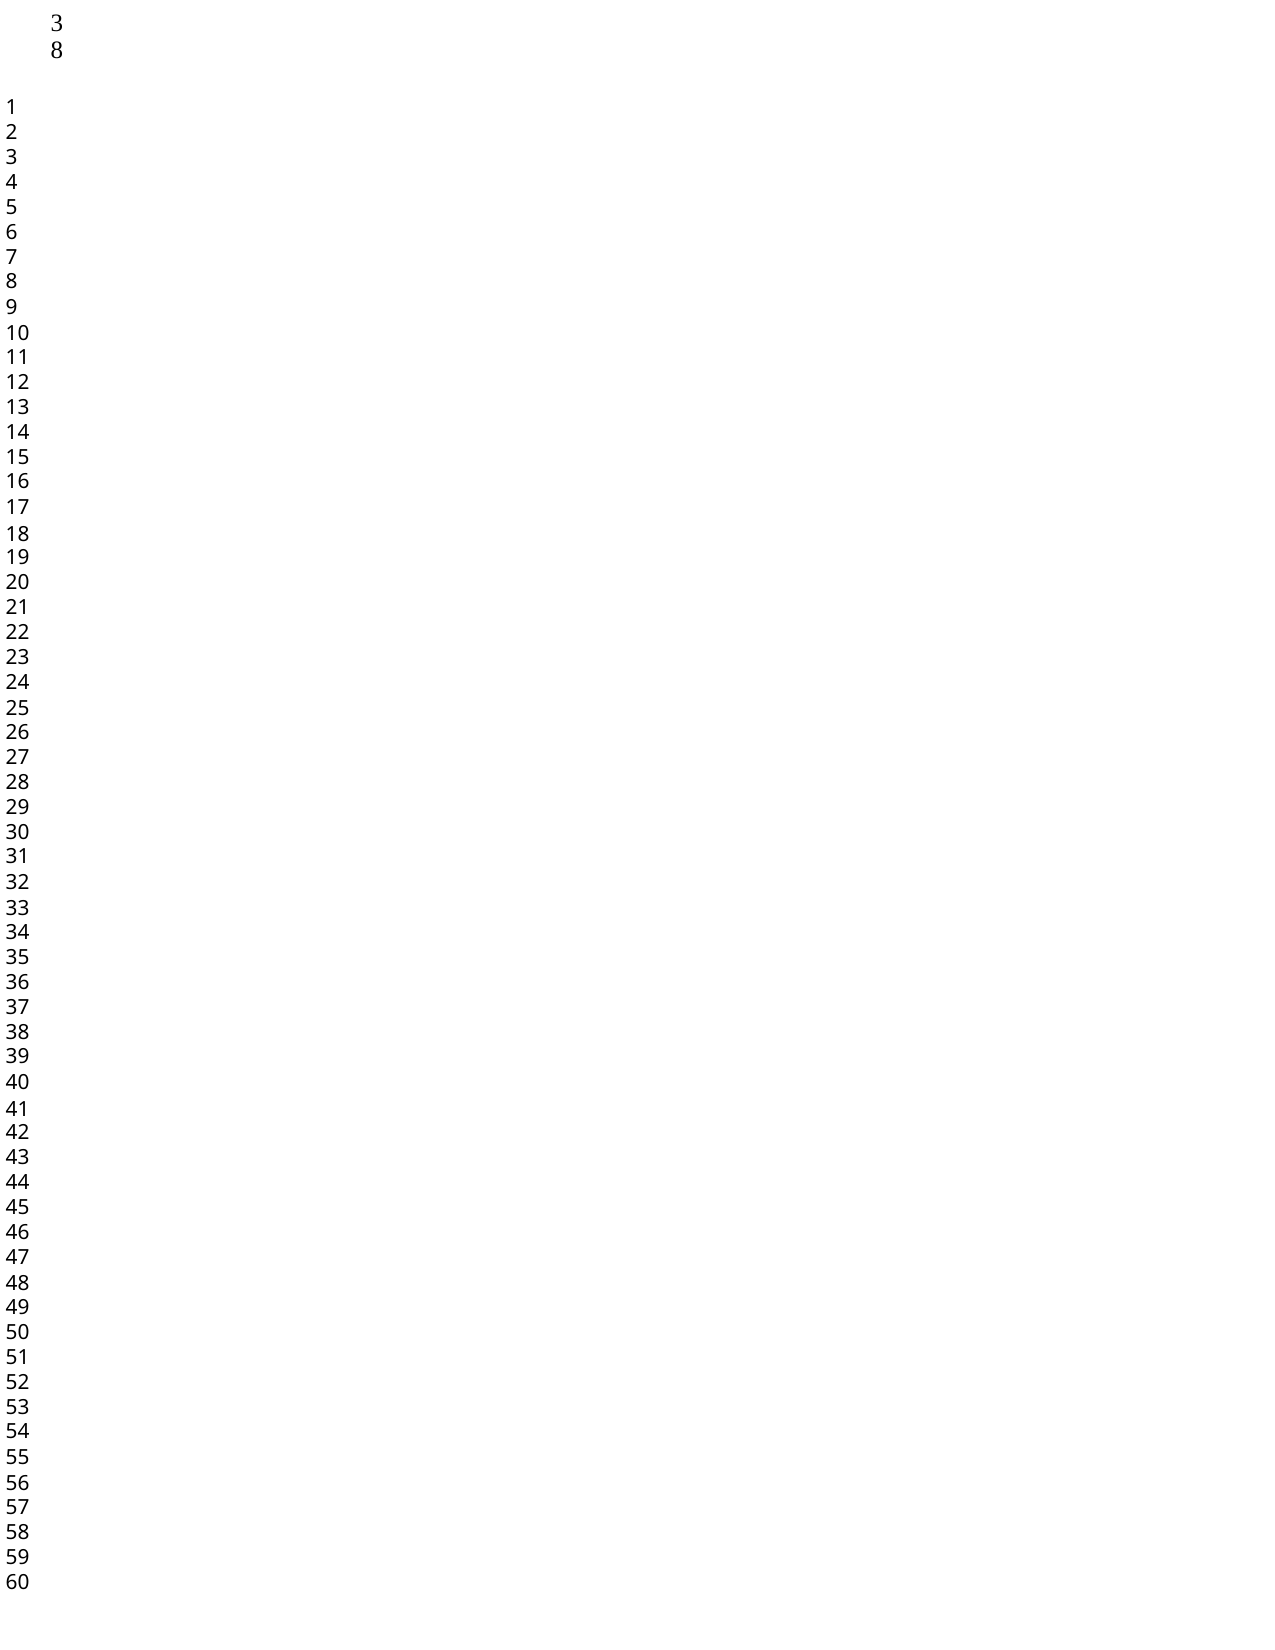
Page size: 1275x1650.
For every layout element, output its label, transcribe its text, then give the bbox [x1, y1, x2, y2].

table_cell 55 [5, 1444, 50, 1471]
table_cell 30 [5, 819, 50, 843]
table_cell 10 [5, 321, 50, 344]
table_cell 46 [5, 1219, 50, 1243]
table_cell 33 [5, 896, 50, 919]
table_cell 12 [5, 369, 50, 394]
table_cell 50 [5, 1319, 50, 1344]
table_cell 7 [5, 244, 50, 268]
table_cell 44 [5, 1169, 50, 1194]
table_cell 11 [5, 344, 50, 369]
table_cell 60 [5, 1569, 50, 1598]
table_cell 8 [5, 268, 50, 294]
table_cell 35 [5, 944, 50, 969]
table_cell 22 [5, 619, 50, 644]
table_cell 41 [5, 1096, 50, 1119]
table_cell 20 [5, 569, 50, 594]
table_cell 31 [5, 843, 50, 869]
table_cell 48 [5, 1270, 50, 1294]
table_cell 47 [5, 1243, 50, 1270]
table_cell 34 [5, 919, 50, 944]
table_cell 21 [5, 594, 50, 619]
table_cell 4 [5, 169, 50, 194]
table_cell 27 [5, 744, 50, 769]
table_cell 19 [5, 544, 50, 569]
table_cell 56 [5, 1471, 50, 1494]
table_cell 59 [5, 1544, 50, 1569]
table_cell 45 [5, 1194, 50, 1219]
table_cell 32 [5, 869, 50, 896]
table_cell 42 [5, 1119, 50, 1144]
table_cell 37 [5, 994, 50, 1019]
table_cell 49 [5, 1294, 50, 1319]
table_cell 25 [5, 695, 50, 719]
table_cell 3 [5, 144, 50, 169]
table_cell 15 [5, 444, 50, 468]
table_cell 5 [5, 194, 50, 219]
table_cell 6 [5, 219, 50, 244]
table_cell 39 [5, 1043, 50, 1069]
table_cell 17 [5, 494, 50, 521]
table_cell 26 [5, 719, 50, 744]
table_cell 52 [5, 1369, 50, 1394]
table_cell 9 [5, 294, 50, 321]
table_cell 2 [5, 119, 50, 144]
table_cell 24 [5, 668, 50, 695]
table_cell 43 [5, 1144, 50, 1169]
table_cell 16 [5, 468, 50, 494]
table_cell 28 [5, 769, 50, 794]
table_cell 53 [5, 1394, 50, 1418]
table_header 1 [5, 19, 50, 119]
table_cell 18 [5, 521, 50, 544]
table_cell 40 [5, 1069, 50, 1096]
table_cell 29 [5, 794, 50, 819]
table_cell 14 [5, 419, 50, 444]
table_cell 36 [5, 969, 50, 994]
table_cell 57 [5, 1494, 50, 1519]
table_cell 51 [5, 1344, 50, 1369]
table_cell 54 [5, 1418, 50, 1444]
table_cell 23 [5, 644, 50, 668]
table_cell 58 [5, 1519, 50, 1544]
table_cell 13 [5, 394, 50, 419]
table_cell 38 [5, 1019, 50, 1043]
